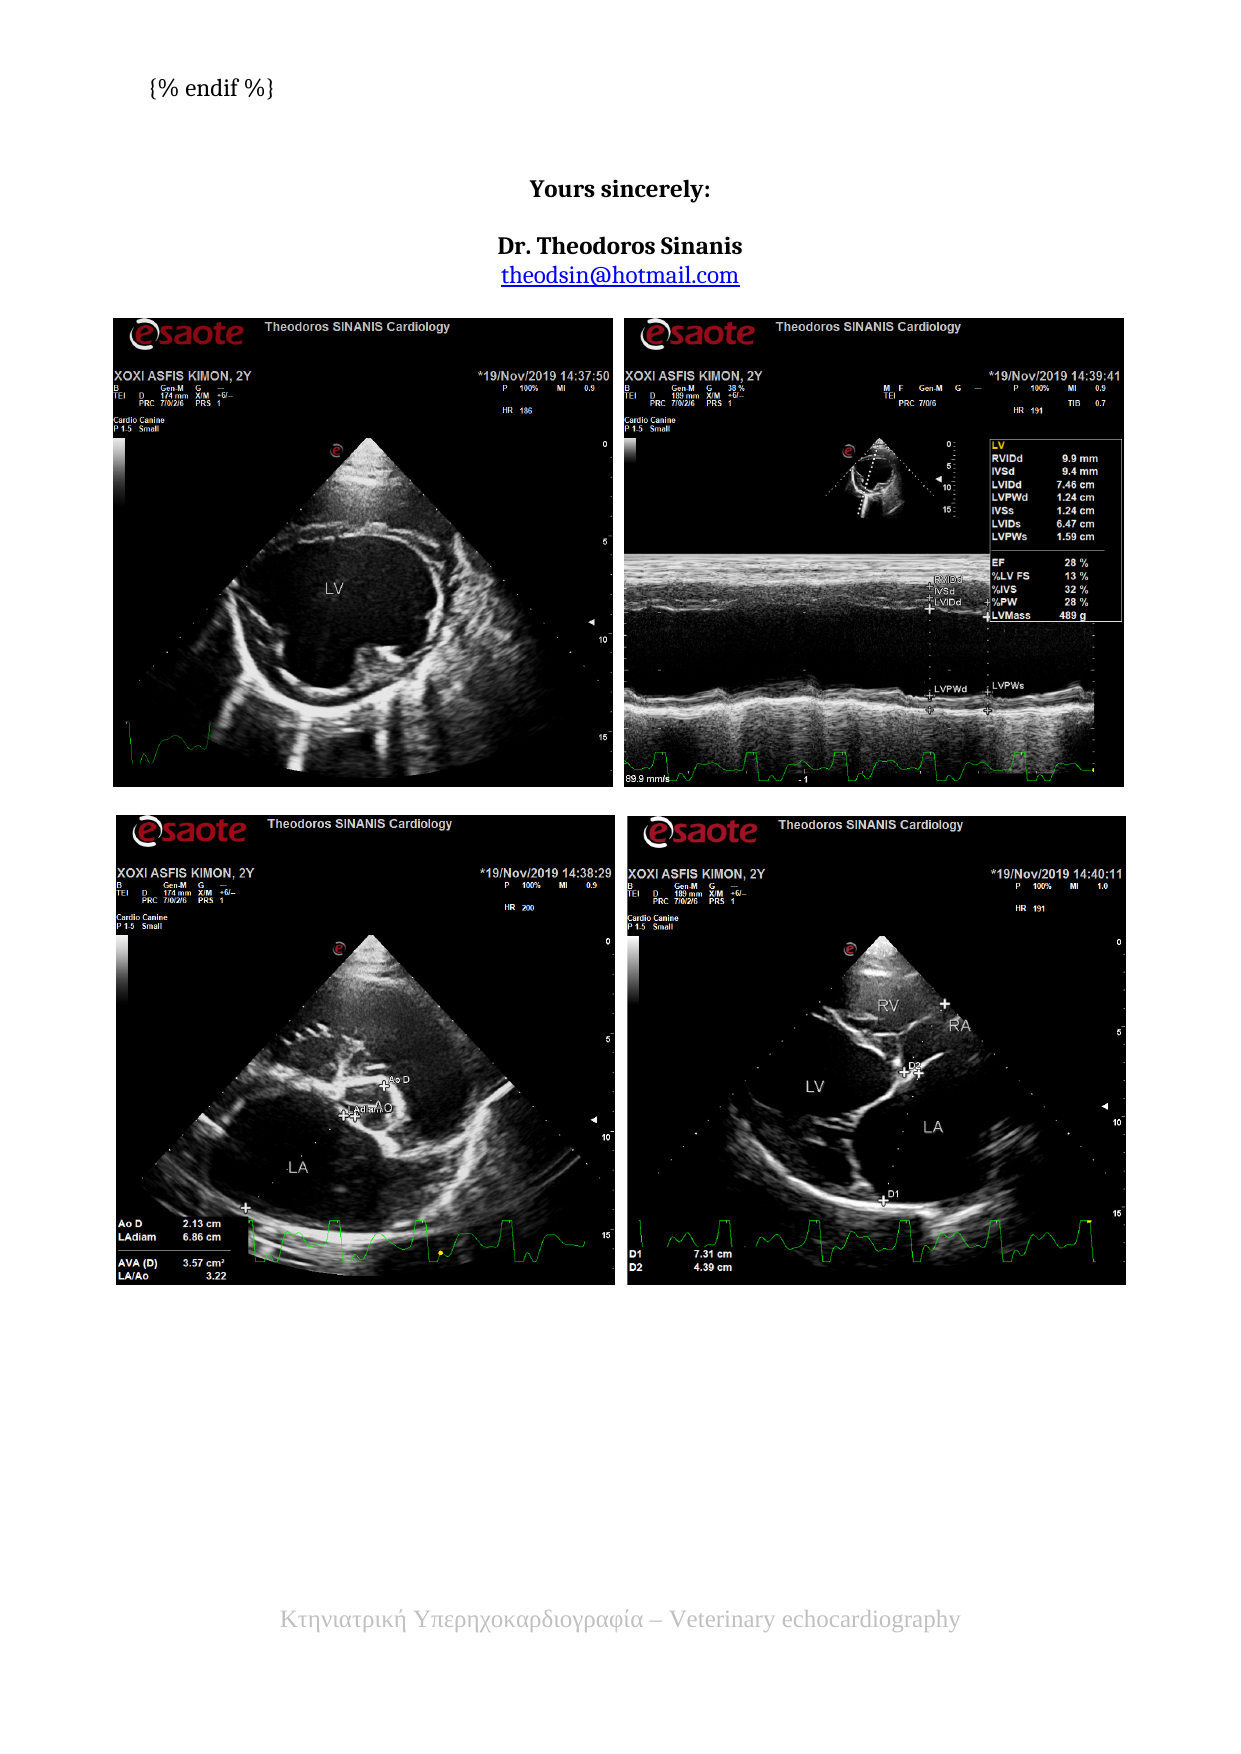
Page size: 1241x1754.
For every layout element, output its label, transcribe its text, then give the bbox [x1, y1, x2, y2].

text Yours sincerely: [148, 174, 1092, 203]
picture [113, 318, 613, 787]
text Dr. Theodoros Sinanis [148, 232, 1092, 261]
picture [627, 816, 1126, 1285]
text theodsin@hotmail.com [148, 261, 1092, 289]
picture [116, 815, 615, 1285]
text {% endif %} [148, 74, 1092, 103]
picture [624, 318, 1124, 787]
